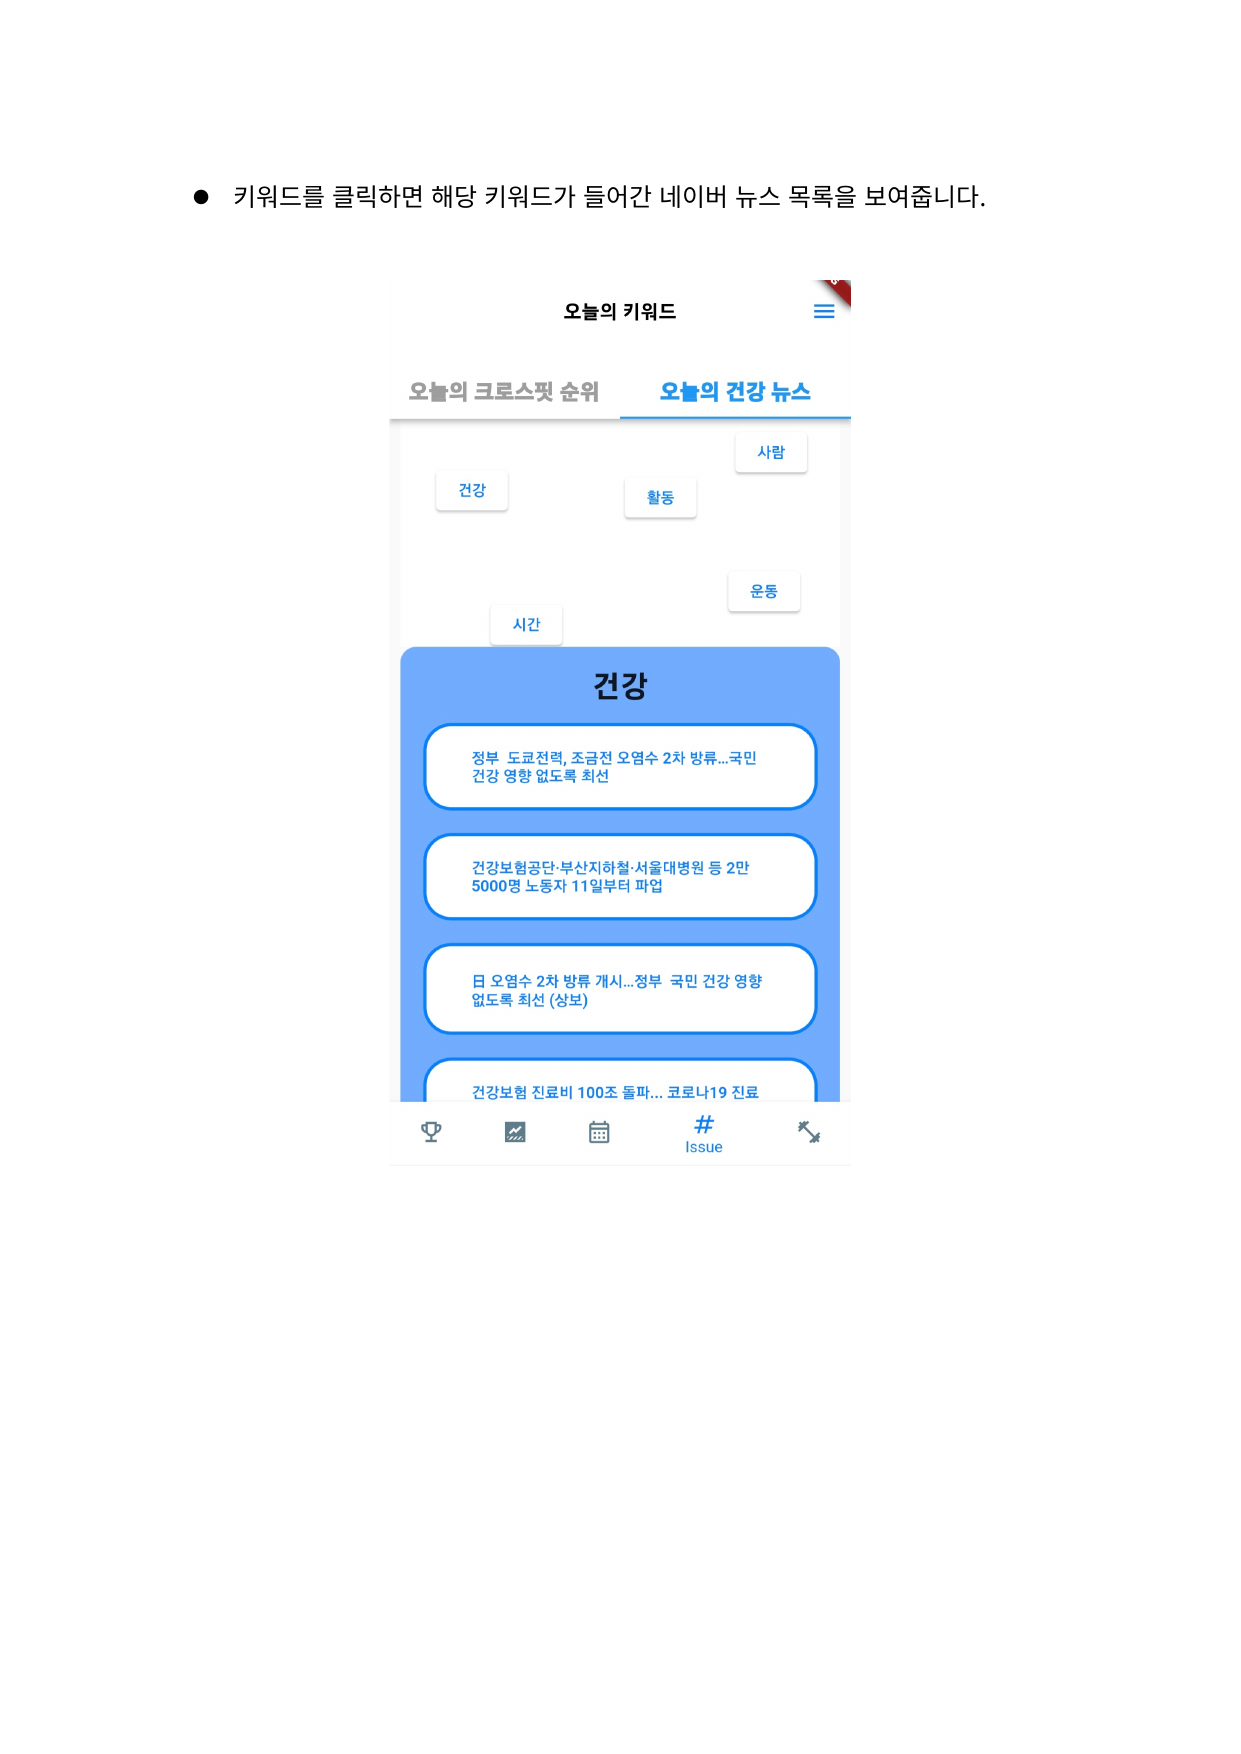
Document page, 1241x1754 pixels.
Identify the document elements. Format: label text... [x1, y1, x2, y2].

picture [389, 280, 851, 1166]
list 키워드를 클릭하면 해당 키워드가 들어간 네이버 뉴스 목록을 보여줍니다. [192, 177, 1090, 213]
